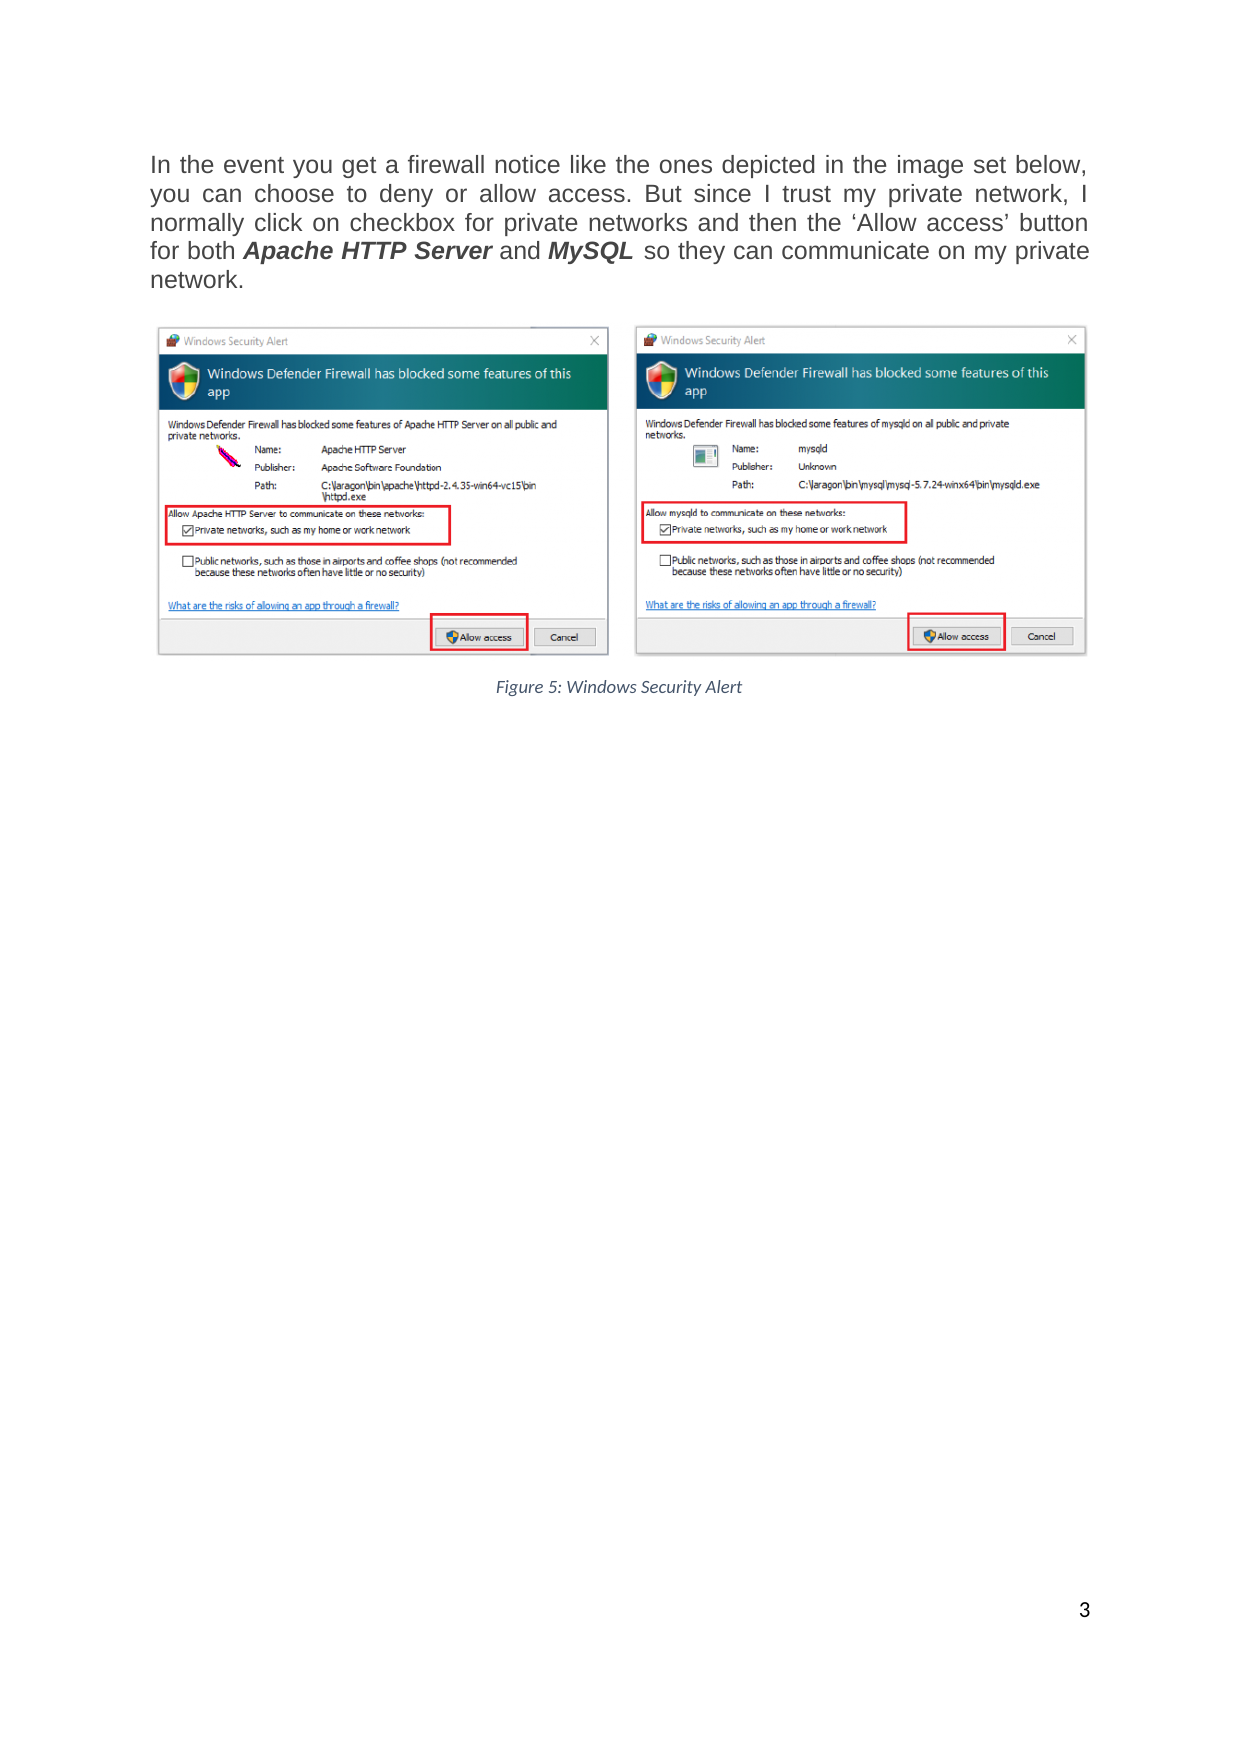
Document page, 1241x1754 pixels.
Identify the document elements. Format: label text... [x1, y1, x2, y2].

picture [150, 322, 1091, 661]
text Figure 5: Windows Security Alert [150, 676, 1090, 699]
text In the event you get a firewall notice like the ones depicted in the image set below, you can choose to deny or allow access. But since I trust my private network, I normally click on checkbox for private networks and then the ‘Allow access’ button for both Apache HTTP Server and MySQL so they can communicate on my private network. [150, 150, 1090, 294]
